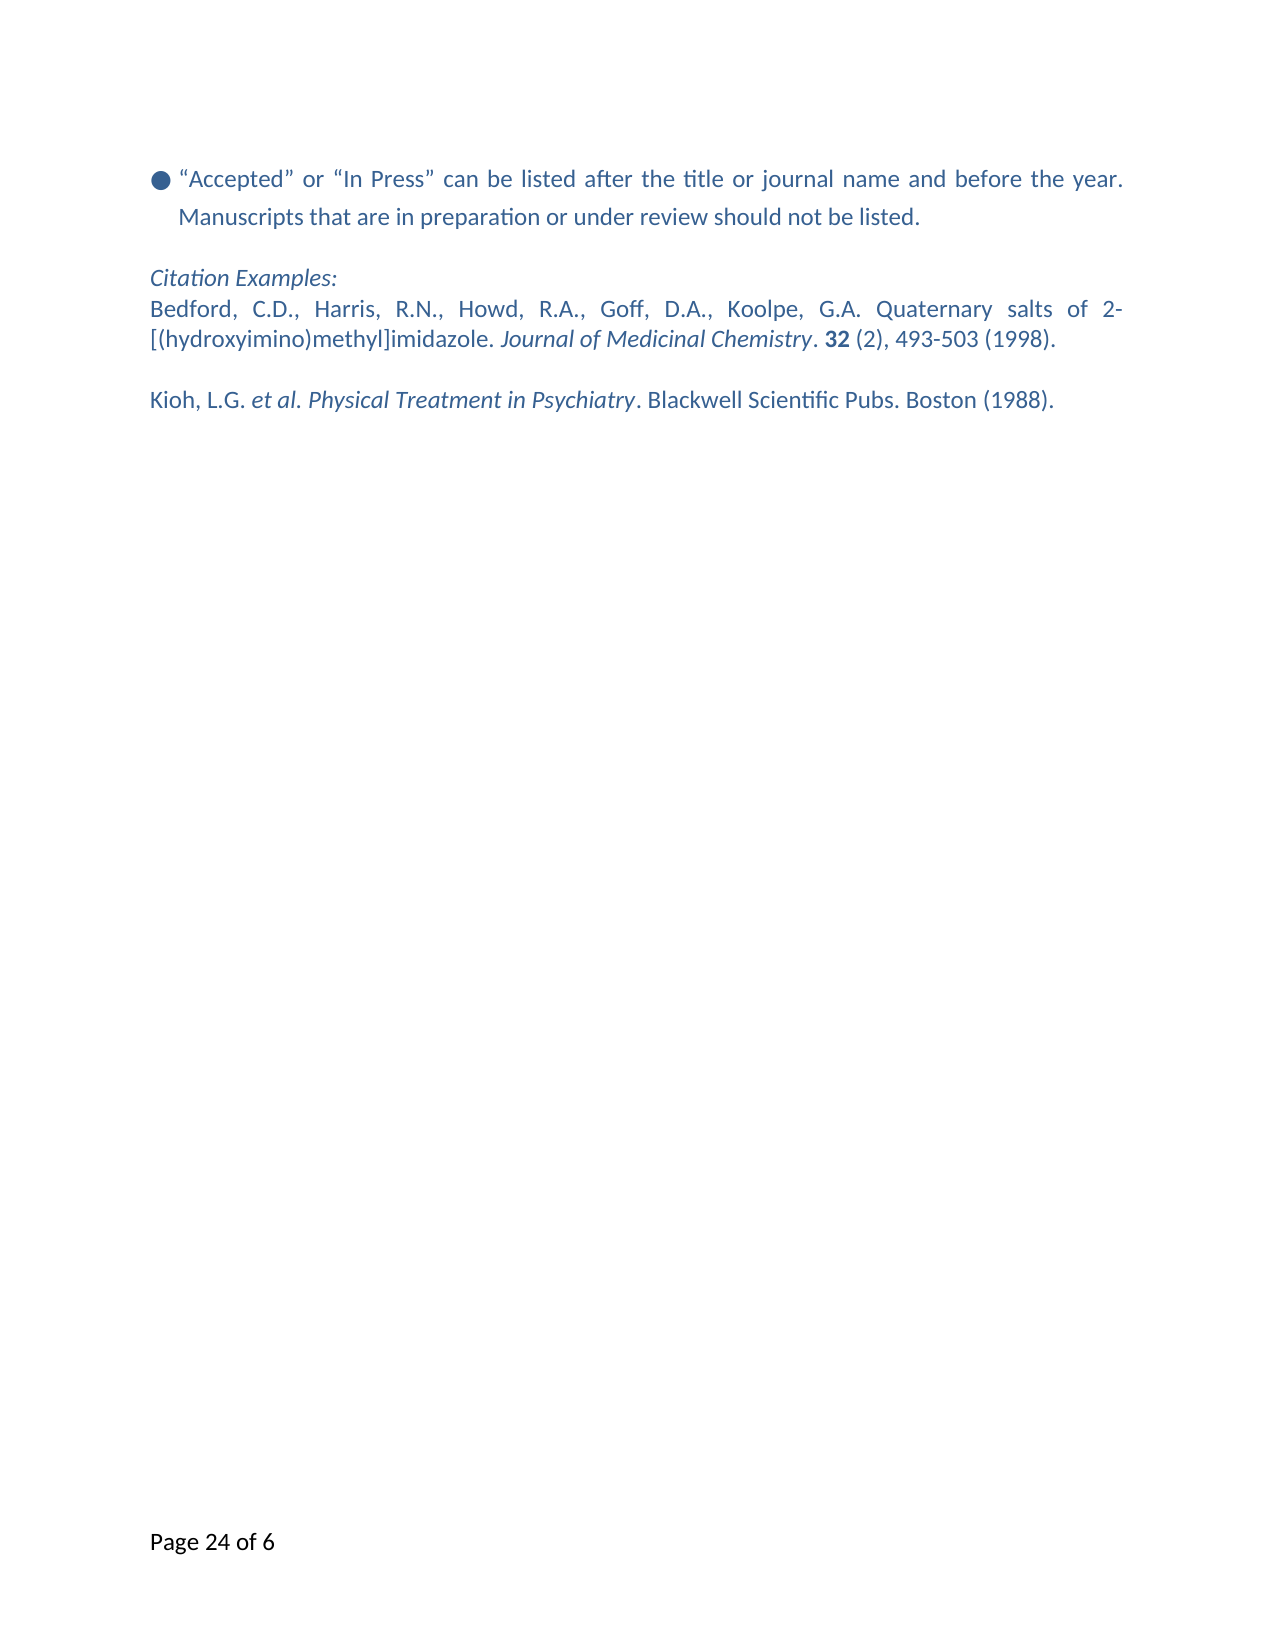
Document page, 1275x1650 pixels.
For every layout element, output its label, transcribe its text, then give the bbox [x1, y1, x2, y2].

text Kioh, L.G. et al. Physical Treatment in Psychiatry. Blackwell Scientific Pubs. Boston (1988). [150, 384, 1125, 415]
text Citation Examples: [150, 262, 1125, 293]
text Bedford, C.D., Harris, R.N., Howd, R.A., Goff, D.A., Koolpe, G.A. Quaternary salts of 2-[(hydroxyimino)methyl]imidazole. Journal of Medicinal Chemistry. 32 (2), 493-503 (1998). [150, 293, 1125, 354]
list “Accepted” or “In Press” can be listed after the title or journal name and before the year. Manuscripts that are in preparation or under review should not be listed. [150, 150, 1125, 232]
